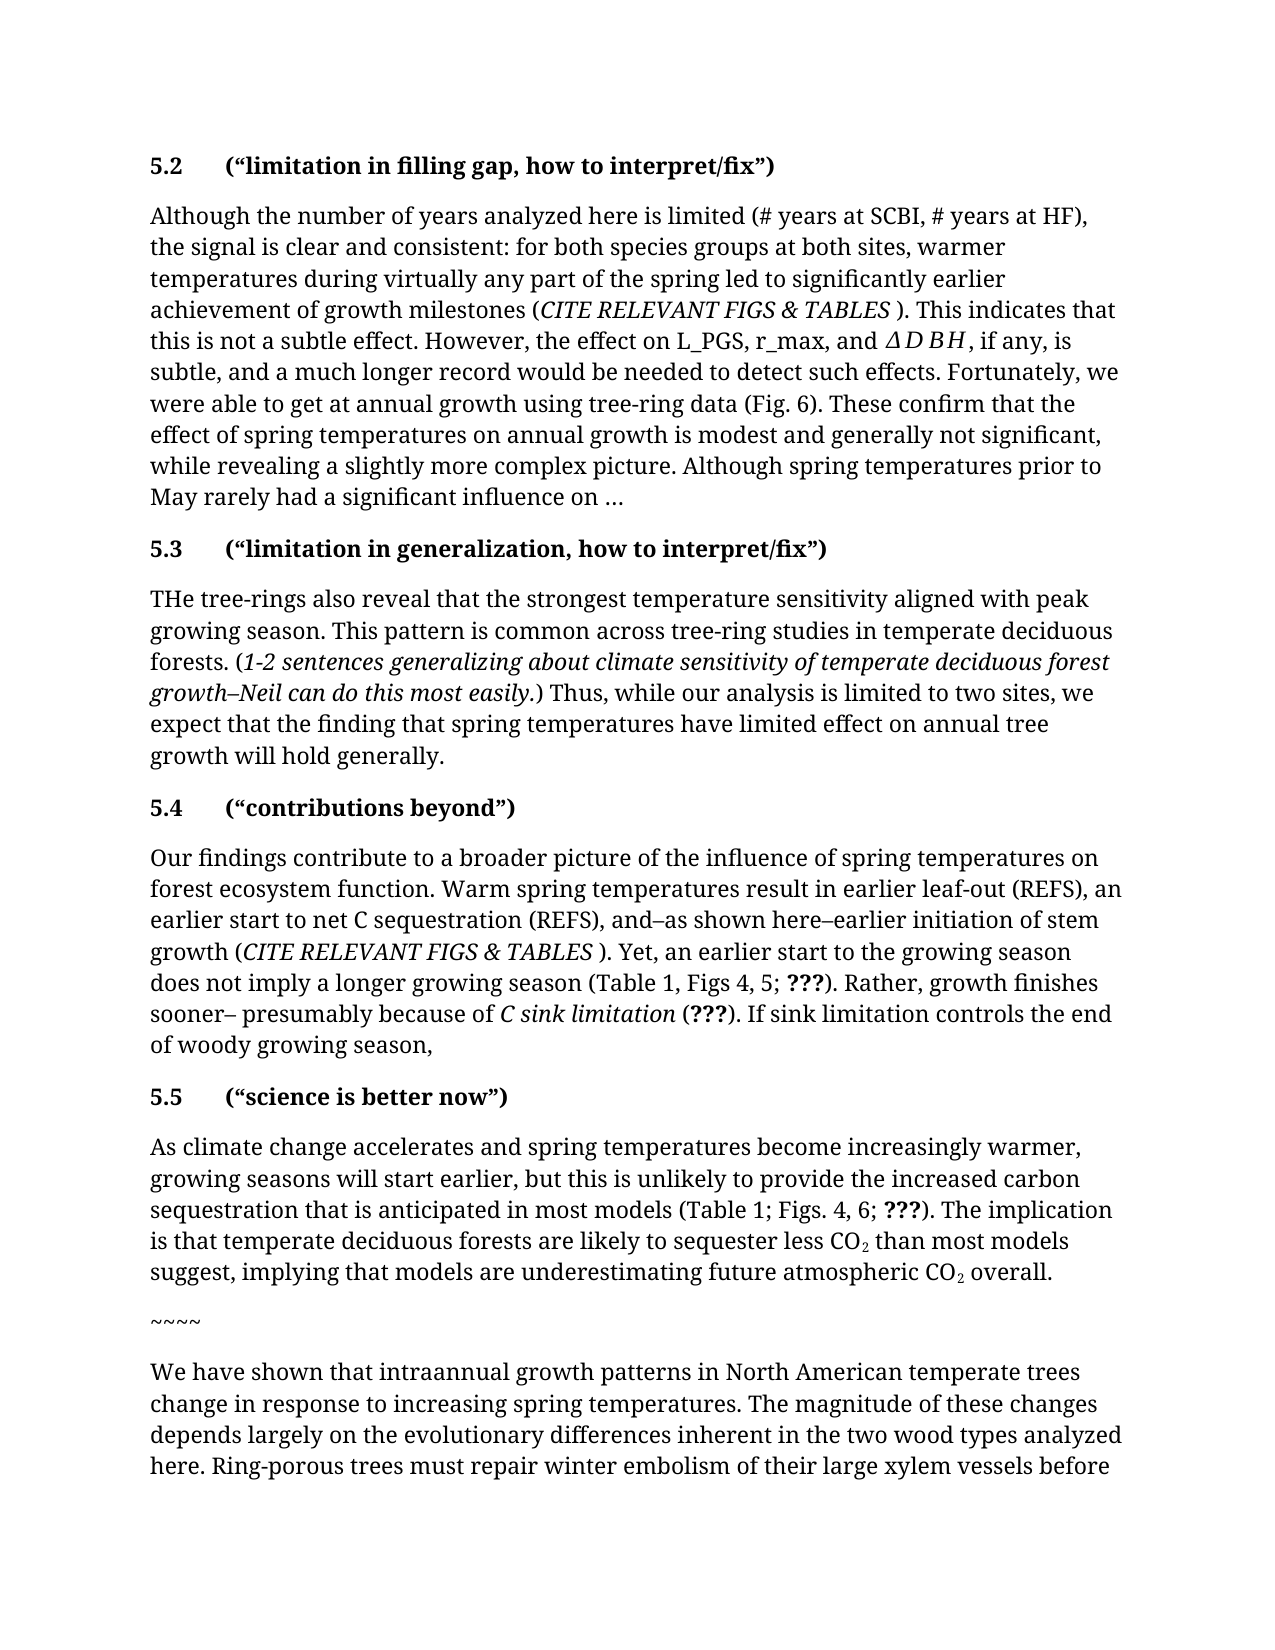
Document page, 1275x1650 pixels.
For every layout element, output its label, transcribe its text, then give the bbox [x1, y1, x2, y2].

subtitle 5.3 (“limitation in generalization, how to interpret/fix”) [150, 533, 1125, 564]
subtitle 5.5 (“science is better now”) [150, 1081, 1125, 1112]
text Our findings contribute to a broader picture of the influence of spring temperatures on forest ecosystem function. Warm spring temperatures result in earlier leaf-out (REFS), an earlier start to net C sequestration (REFS), and–as shown here–earlier initiation of stem growth (CITE RELEVANT FIGS & TABLES ). Yet, an earlier start to the growing season does not imply a longer growing season (Table 1, Figs 4, 5; ???). Rather, growth finishes sooner– presumably because of C sink limitation (???). If sink limitation controls the end of woody growing season, [150, 842, 1125, 1060]
text THe tree-rings also reveal that the strongest temperature sensitivity aligned with peak growing season. This pattern is common across tree-ring studies in temperate deciduous forests. (1-2 sentences generalizing about climate sensitivity of temperate deciduous forest growth–Neil can do this most easily.) Thus, while our analysis is limited to two sites, we expect that the finding that spring temperatures have limited effect on annual tree growth will hold generally. [150, 583, 1125, 771]
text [150, 1356, 1125, 1481]
text ~~~~ [150, 1306, 1125, 1337]
text Although the number of years analyzed here is limited (# years at SCBI, # years at HF), the signal is clear and consistent: for both species groups at both sites, warmer temperatures during virtually any part of the spring led to significantly earlier achievement of growth milestones (CITE RELEVANT FIGS & TABLES ). This indicates that this is not a subtle effect. However, the effect on L_PGS, r_max, and , if any, is subtle, and a much longer record would be needed to detect such effects. Fortunately, we were able to get at annual growth using tree-ring data (Fig. 6). These confirm that the effect of spring temperatures on annual growth is modest and generally not significant, while revealing a slightly more complex picture. Although spring temperatures prior to May rarely had a significant influence on … [150, 200, 1125, 512]
subtitle 5.4 (“contributions beyond”) [150, 792, 1125, 823]
text As climate change accelerates and spring temperatures become increasingly warmer, growing seasons will start earlier, but this is unlikely to provide the increased carbon sequestration that is anticipated in most models (Table 1; Figs. 4, 6; ???). The implication is that temperate deciduous forests are likely to sequester less CO2 than most models suggest, implying that models are underestimating future atmospheric CO2 overall. [150, 1131, 1125, 1287]
subtitle 5.2 (“limitation in filling gap, how to interpret/fix”) [150, 150, 1125, 181]
